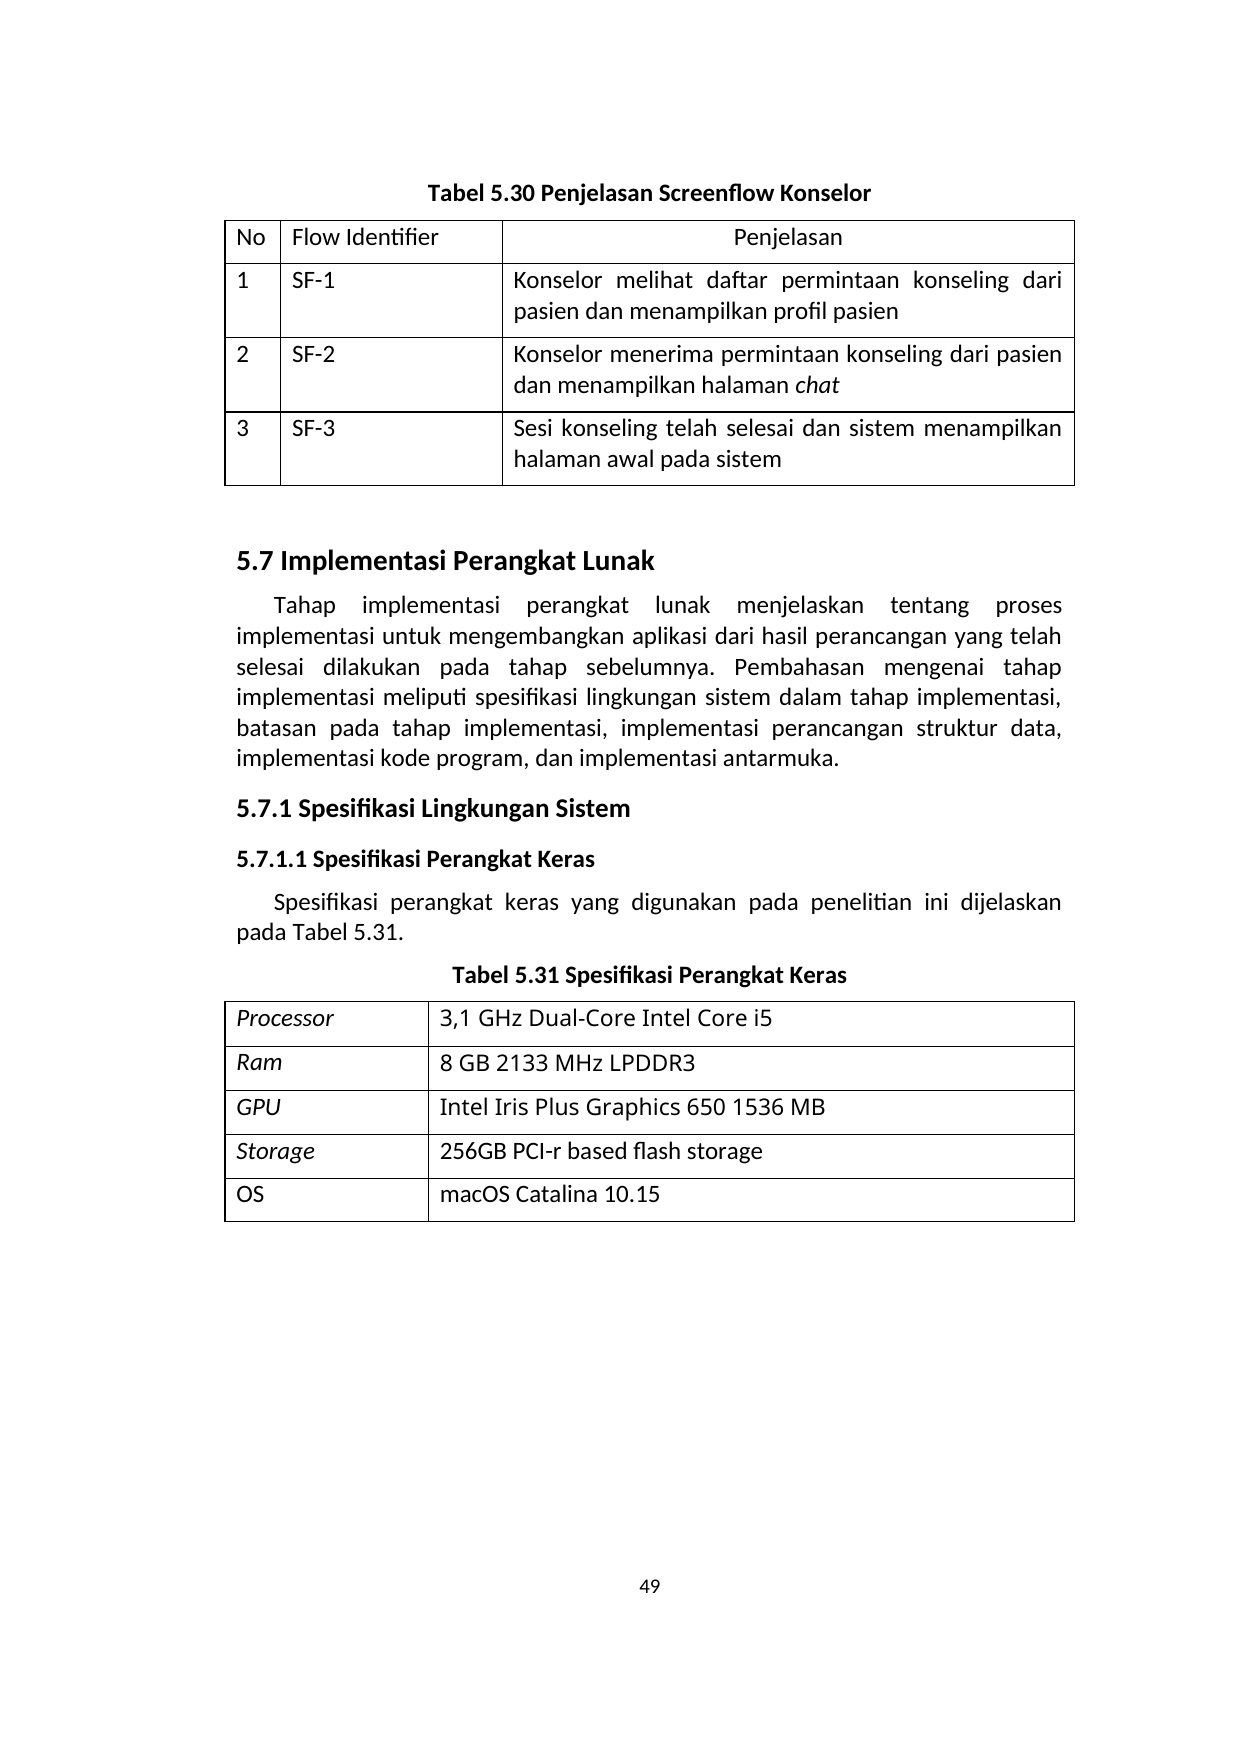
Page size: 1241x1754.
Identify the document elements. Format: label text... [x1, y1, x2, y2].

table_cell Storage [226, 1135, 428, 1178]
table_cell Konselor menerima permintaan konseling dari pasien dan menampilkan halaman chat [503, 338, 1074, 411]
subtitle Spesifikasi Lingkungan Sistem [236, 791, 1063, 824]
subtitle Spesifikasi Perangkat Keras [236, 843, 1063, 874]
table_cell 1 [226, 264, 280, 337]
table_header No [226, 221, 280, 263]
table_cell Konselor melihat daftar permintaan konseling dari pasien dan menampilkan profil pasien [503, 264, 1074, 337]
table_cell SF-2 [281, 338, 502, 411]
table_cell SF-3 [281, 413, 502, 485]
table_header Processor [226, 1002, 428, 1046]
table_cell 2 [226, 338, 280, 411]
table_cell 256GB PCI-r based flash storage [429, 1135, 1074, 1178]
table_cell 8 GB 2133 MHz LPDDR3 [429, 1047, 1074, 1090]
text Tahap implementasi perangkat lunak menjelaskan tentang proses implementasi untuk mengembangkan aplikasi dari hasil perancangan yang telah selesai dilakukan pada tahap sebelumnya. Pembahasan mengenai tahap implementasi meliputi spesifikasi lingkungan sistem dalam tahap implementasi, batasan pada tahap implementasi, implementasi perancangan struktur data, implementasi kode program, dan implementasi antarmuka. [236, 589, 1063, 773]
table_cell 3 [226, 413, 280, 485]
table_cell Intel Iris Plus Graphics 650 1536 MB [429, 1091, 1074, 1134]
table_cell Ram [226, 1047, 428, 1090]
table_header Penjelasan [503, 221, 1074, 263]
table_cell SF-1 [281, 264, 502, 337]
table_cell macOS Catalina 10.15 [429, 1179, 1074, 1221]
table_header Flow Identifier [281, 221, 502, 263]
table_cell OS [226, 1179, 428, 1221]
table_cell GPU [226, 1091, 428, 1134]
subtitle Implementasi Perangkat Lunak [236, 542, 1063, 578]
table_header 3,1 GHz Dual-Core Intel Core i5 [429, 1002, 1074, 1046]
table_cell Sesi konseling telah selesai dan sistem menampilkan halaman awal pada sistem [503, 413, 1074, 485]
